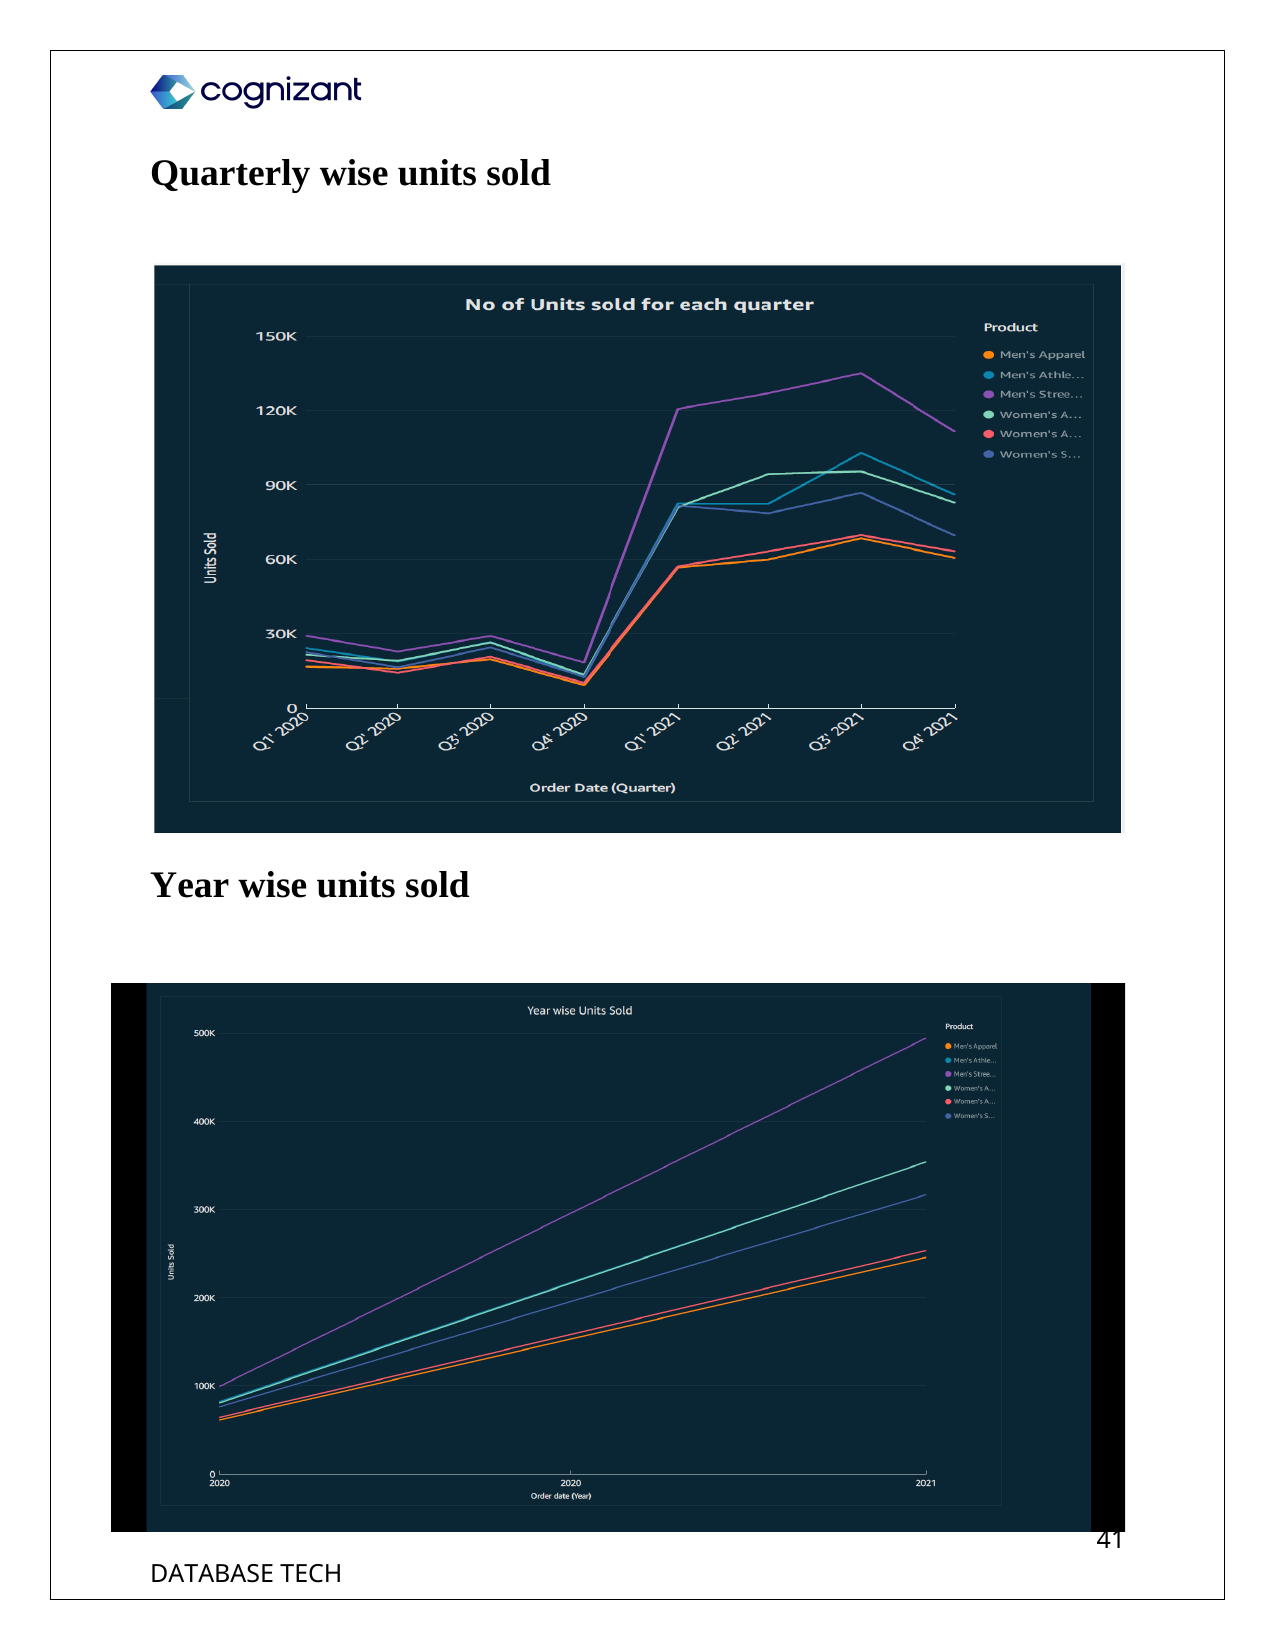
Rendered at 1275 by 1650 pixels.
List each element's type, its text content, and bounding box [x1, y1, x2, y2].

picture [150, 75, 362, 109]
picture [111, 983, 1126, 1532]
text Quarterly wise units sold [150, 150, 1125, 193]
picture [154, 263, 1125, 833]
